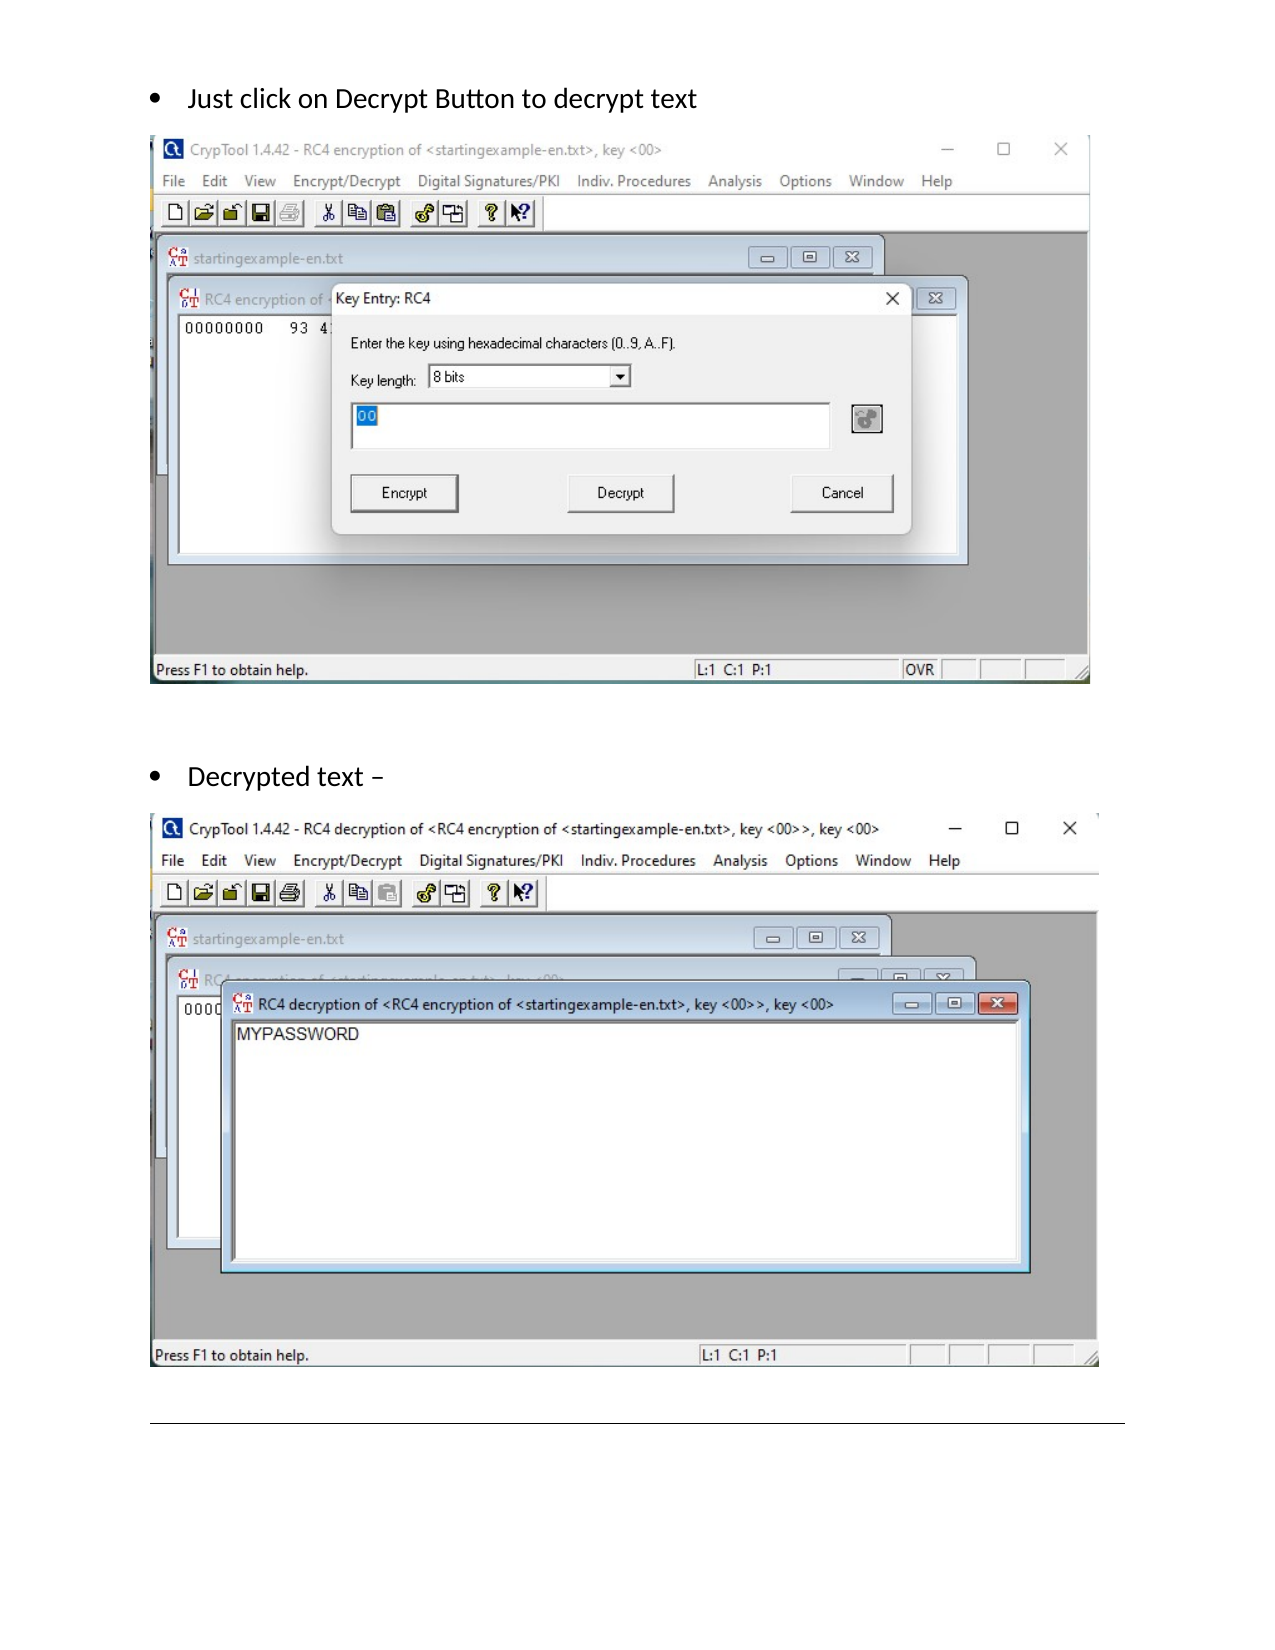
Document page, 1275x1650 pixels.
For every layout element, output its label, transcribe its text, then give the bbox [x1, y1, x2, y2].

picture [150, 135, 1091, 684]
list Just click on Decrypt Button to decrypt text [150, 80, 1125, 115]
list Decrypted text – [150, 758, 1125, 794]
picture [150, 813, 1099, 1367]
